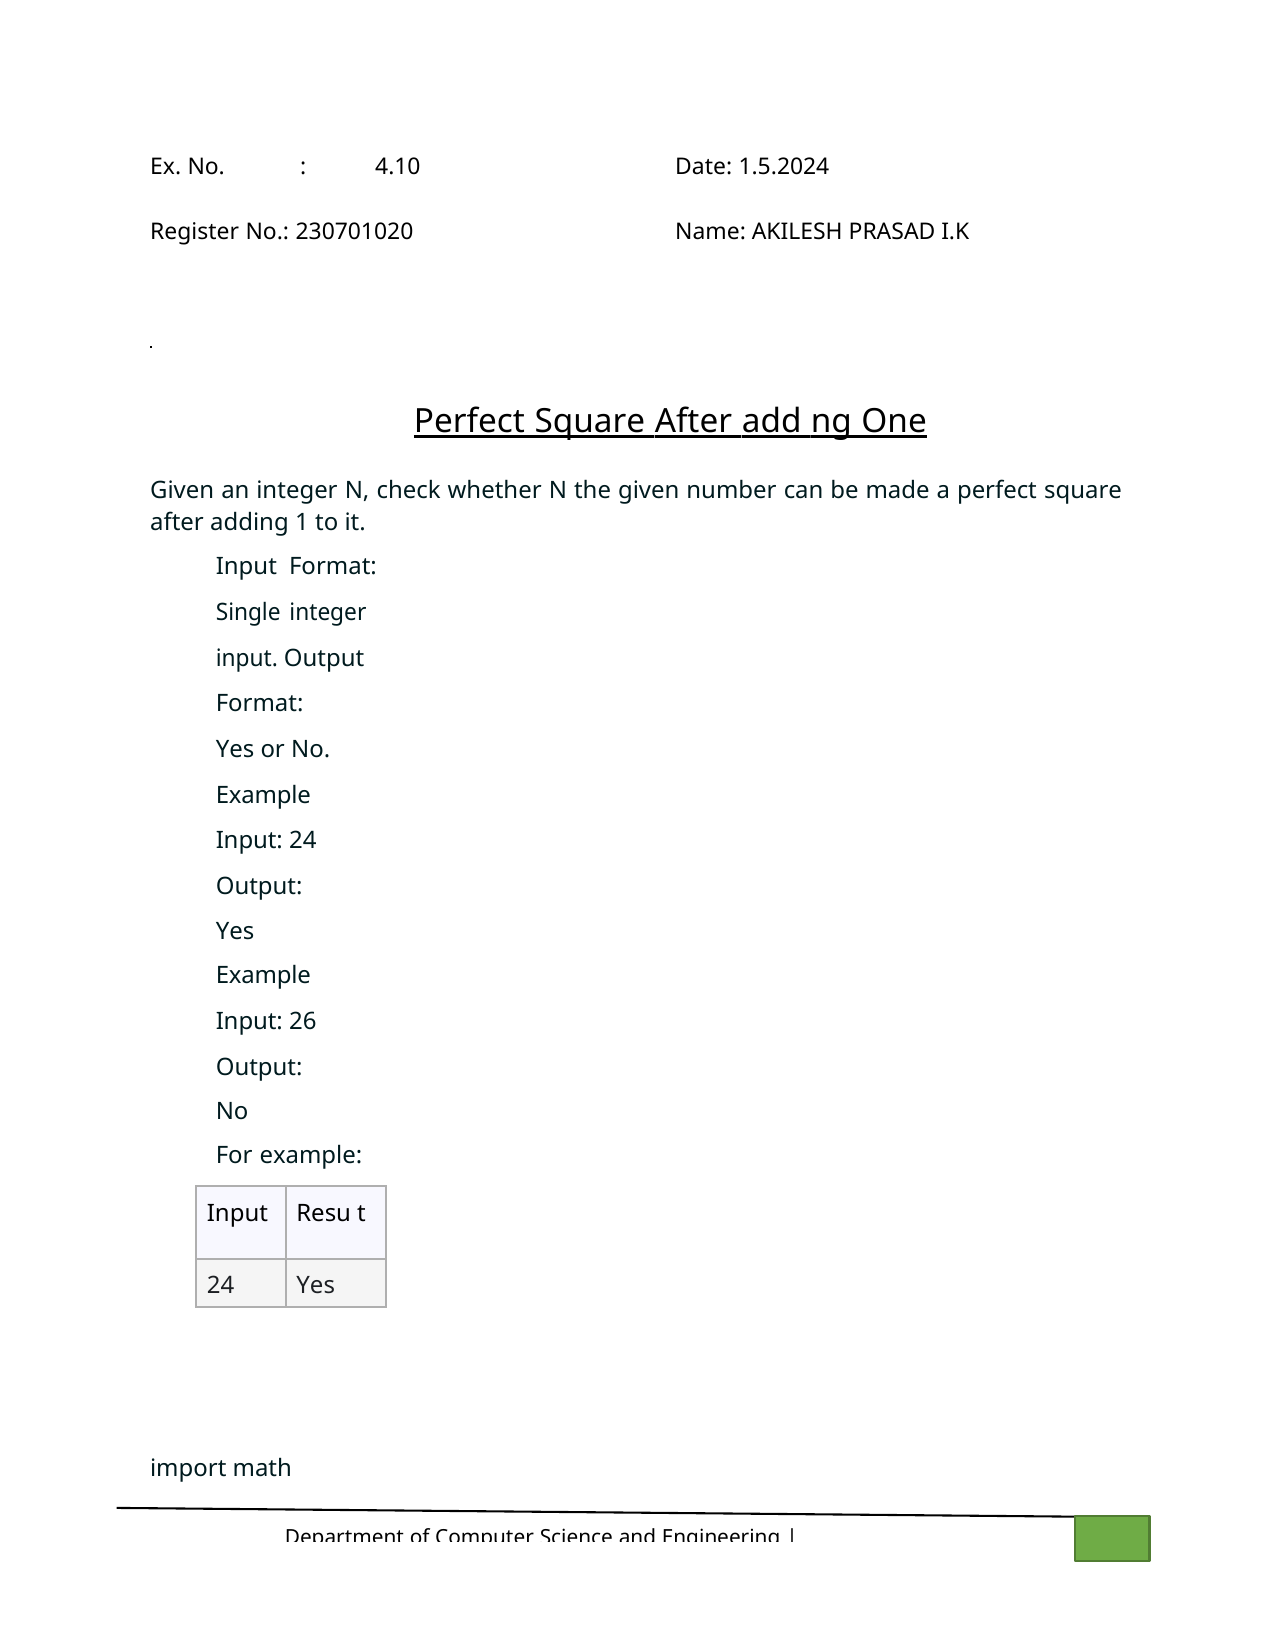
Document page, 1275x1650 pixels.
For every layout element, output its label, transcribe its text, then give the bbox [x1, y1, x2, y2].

text Input Format: Single integer input. Output Format: [216, 549, 427, 719]
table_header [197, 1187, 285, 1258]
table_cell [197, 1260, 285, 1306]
text For example: [216, 1138, 1162, 1171]
text Ex. No. : 4.10 Date: 1.5.2024 [150, 150, 1162, 181]
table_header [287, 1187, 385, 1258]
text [150, 1451, 298, 1484]
text No [216, 1094, 1162, 1126]
text Output: [216, 869, 1162, 902]
subtitle Perfect Square After add ng One [327, 397, 1013, 442]
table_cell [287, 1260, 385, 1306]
text Register No.: 230701020 Name: AKILESH PRASAD I.K [150, 215, 1162, 246]
text Yes [216, 913, 1162, 946]
text Yes or No. Example Input: 24 [216, 732, 375, 856]
text Example Input: 26 [216, 958, 375, 1036]
text Given an integer N, check whether N the given number can be made a perfect square after adding 1 to it. [150, 473, 1162, 537]
text Output: [216, 1049, 1162, 1082]
